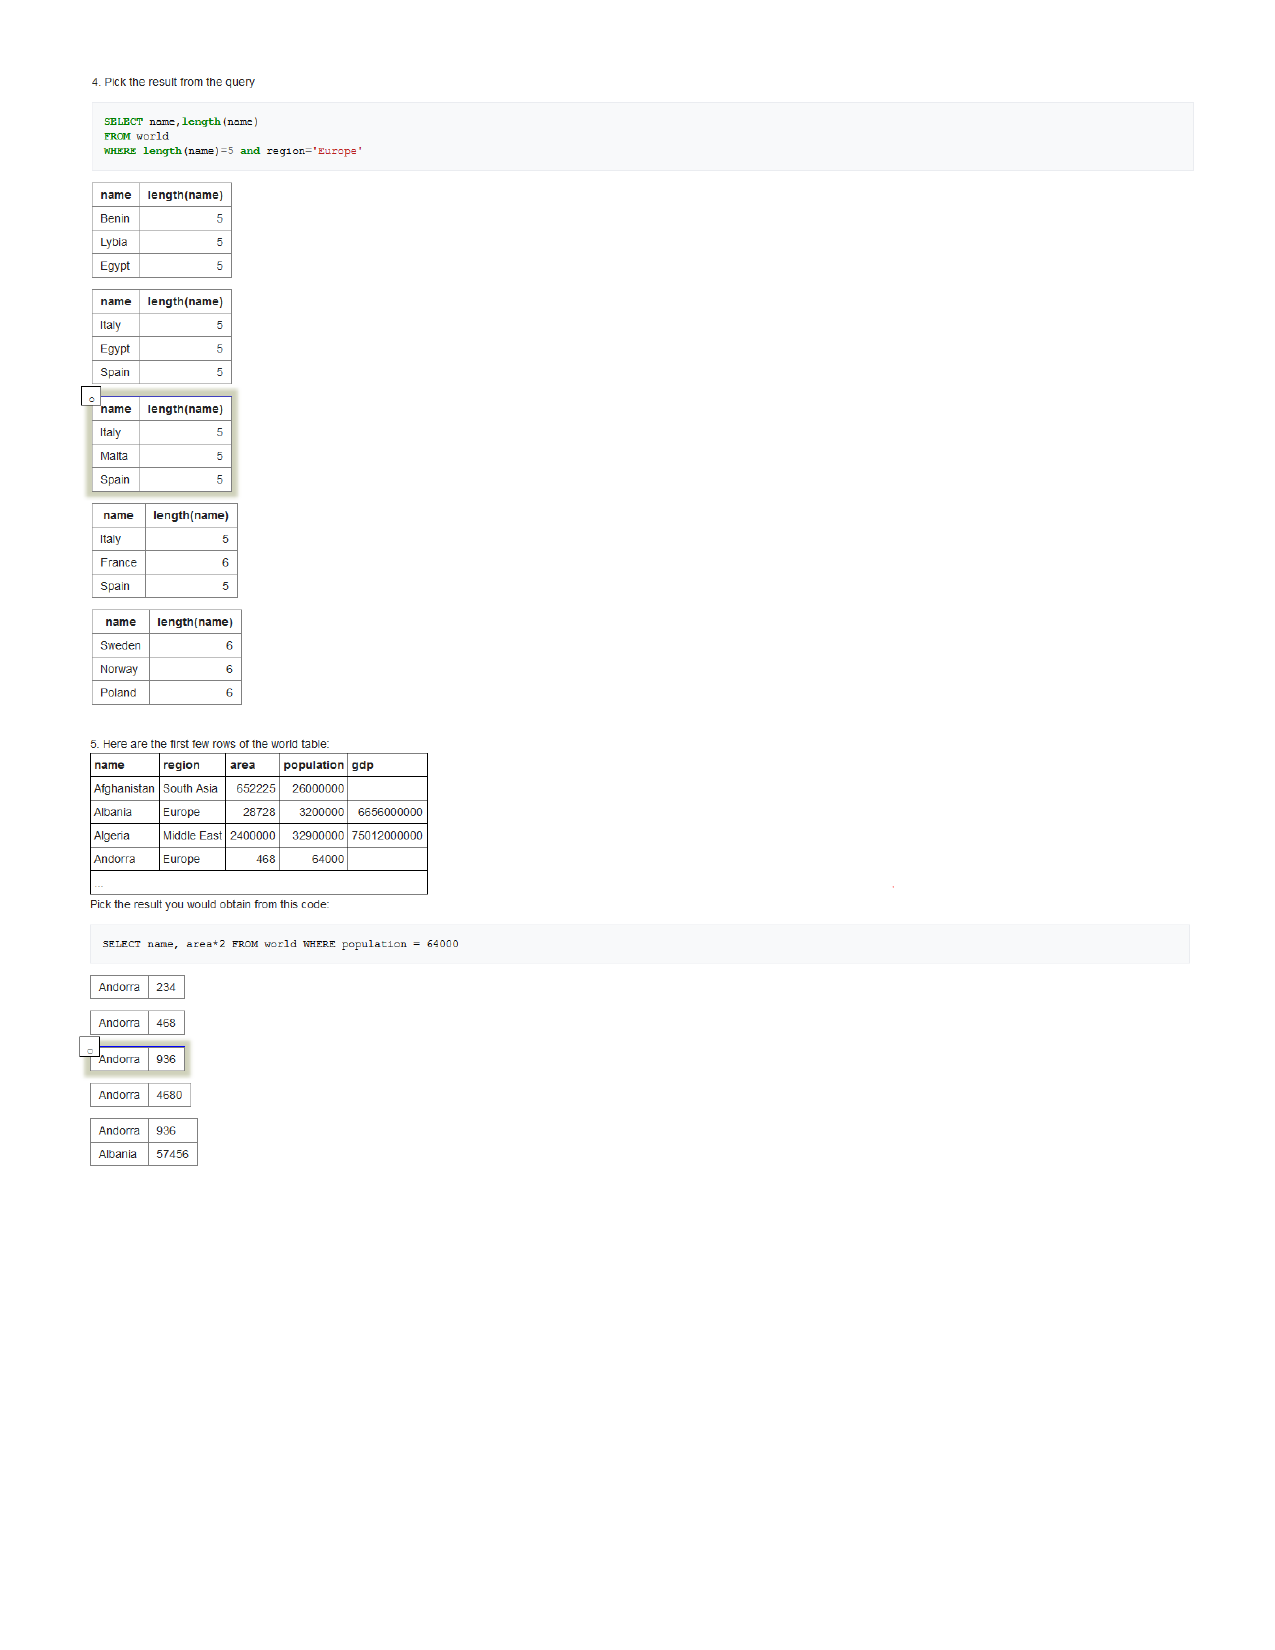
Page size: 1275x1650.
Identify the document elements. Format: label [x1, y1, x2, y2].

picture [75, 728, 1200, 1186]
picture [75, 75, 1200, 710]
